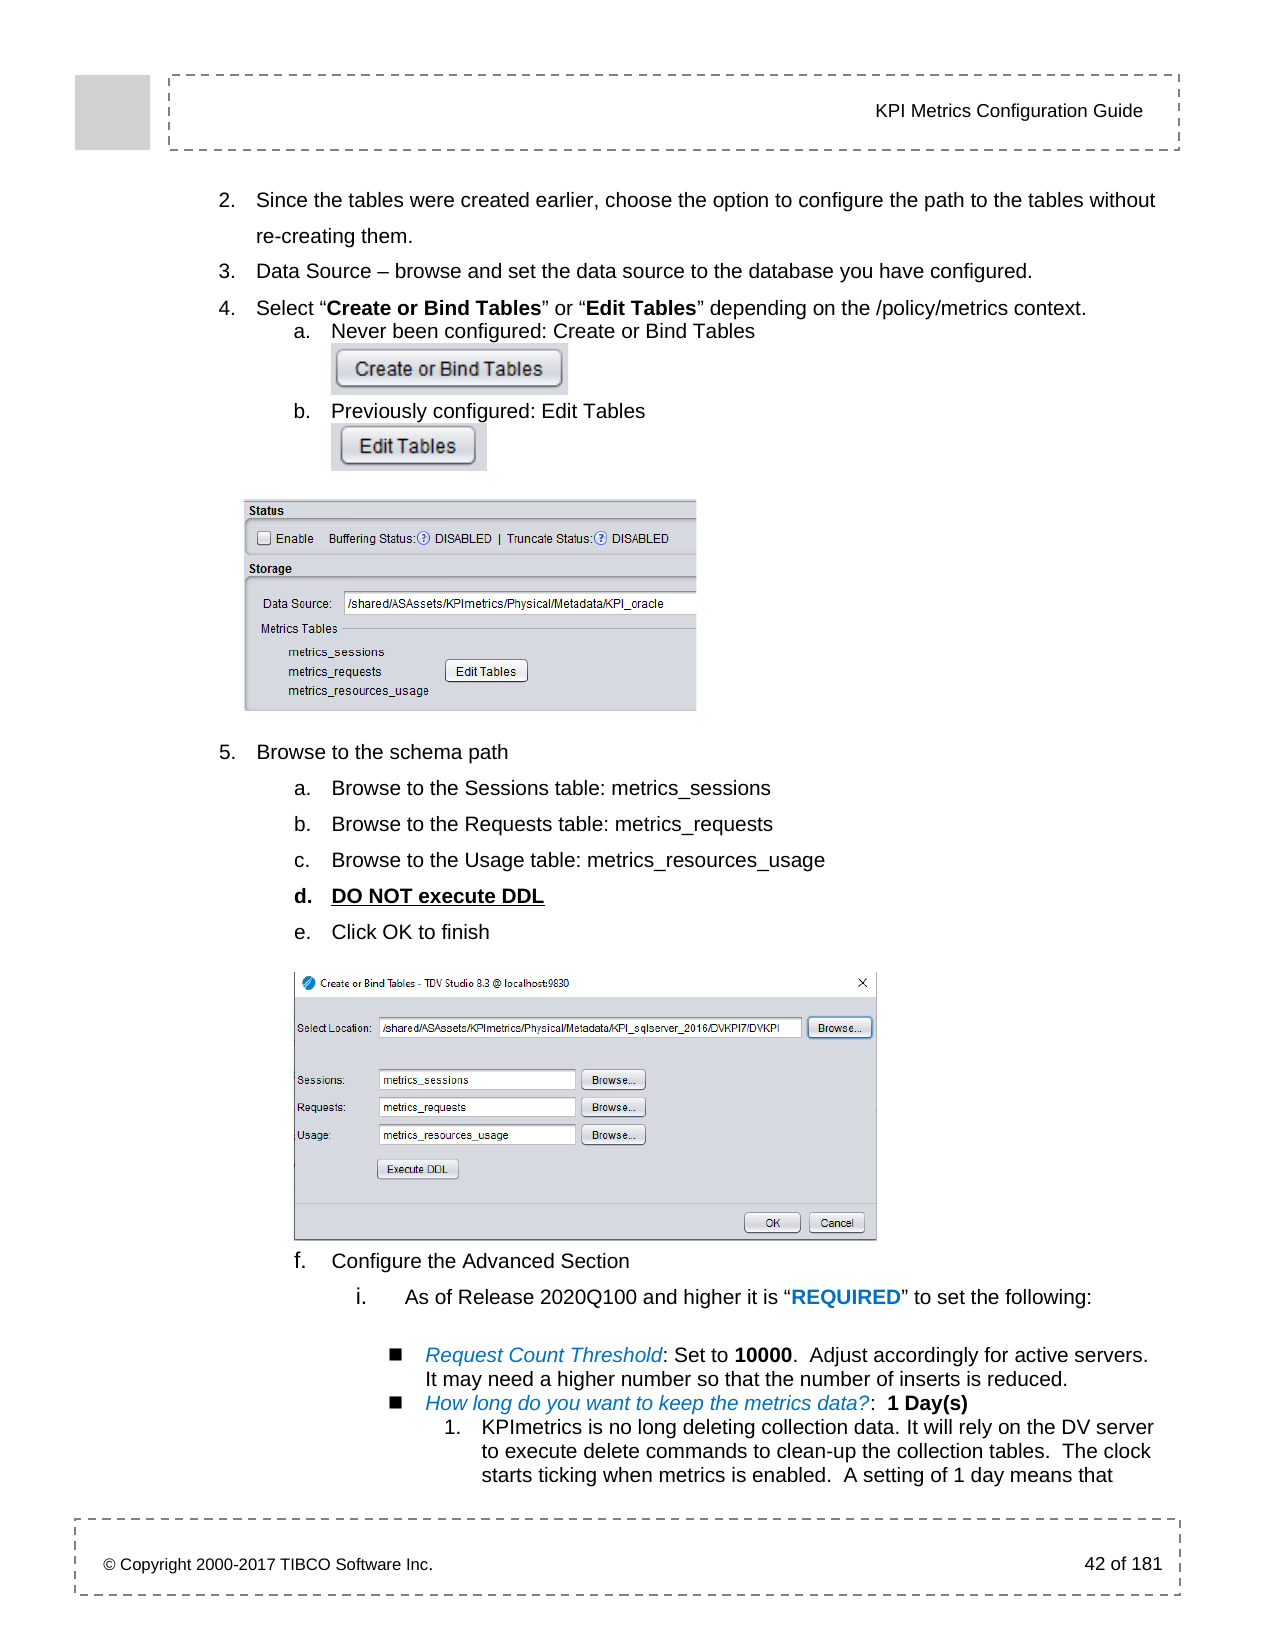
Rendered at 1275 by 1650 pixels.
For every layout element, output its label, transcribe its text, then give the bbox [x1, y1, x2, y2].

list Select “Create or Bind Tables” or “Edit Tables” depending on the /policy/metrics context. [218, 295, 1162, 319]
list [444, 1415, 1162, 1487]
picture [293, 972, 877, 1241]
picture [243, 499, 697, 711]
list Browse to the Sessions table: metrics_sessions [294, 776, 1162, 800]
list Data Source – browse and set the data source to the database you have configured. [218, 259, 1162, 283]
list As of Release 2020Q100 and higher it is “REQUIRED” to set the following: [367, 1283, 1161, 1309]
list DO NOT execute DDL [294, 884, 1162, 908]
list Since the tables were created earlier, choose the option to configure the path to the tables without re-creating them. [218, 187, 1162, 247]
list Browse to the schema path [219, 740, 1162, 764]
list Request Count Threshold: Set to 10000. Adjust accordingly for active servers. It may need a higher number so that the number of inserts is reduced. [388, 1343, 1162, 1391]
list Configure the Advanced Section [294, 1247, 1161, 1273]
picture [330, 423, 487, 471]
picture [330, 343, 569, 395]
list Previously configured: Edit Tables [293, 395, 1162, 423]
list Click OK to finish [294, 920, 1162, 944]
list Browse to the Requests table: metrics_requests [294, 812, 1162, 836]
list Never been configured: Create or Bind Tables [293, 319, 1162, 343]
list How long do you want to keep the metrics data?: 1 Day(s) [388, 1391, 1162, 1415]
list Browse to the Usage table: metrics_resources_usage [294, 848, 1162, 872]
